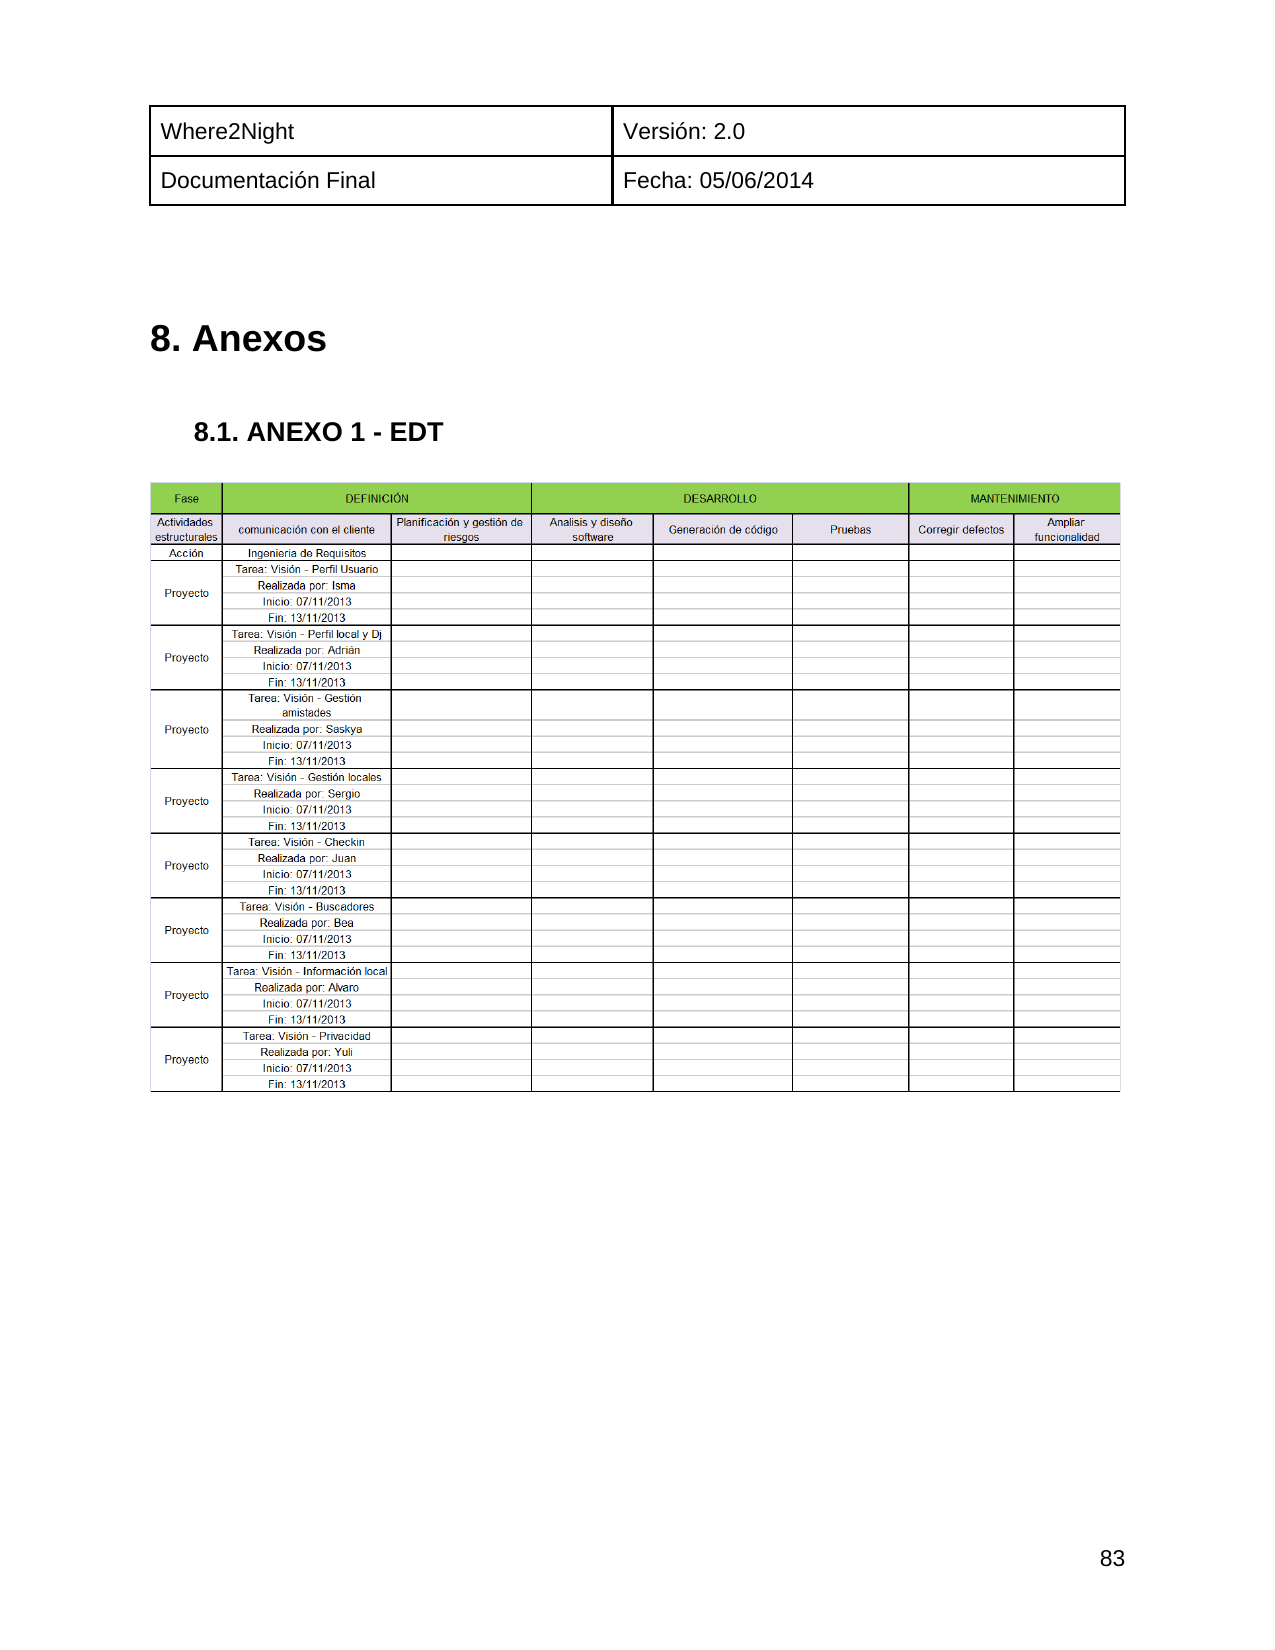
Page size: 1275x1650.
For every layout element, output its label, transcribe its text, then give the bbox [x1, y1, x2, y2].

subtitle 8.1. ANEXO 1 - EDT [194, 416, 1125, 448]
subtitle 8. Anexos [150, 316, 1125, 359]
picture [150, 482, 1121, 1092]
